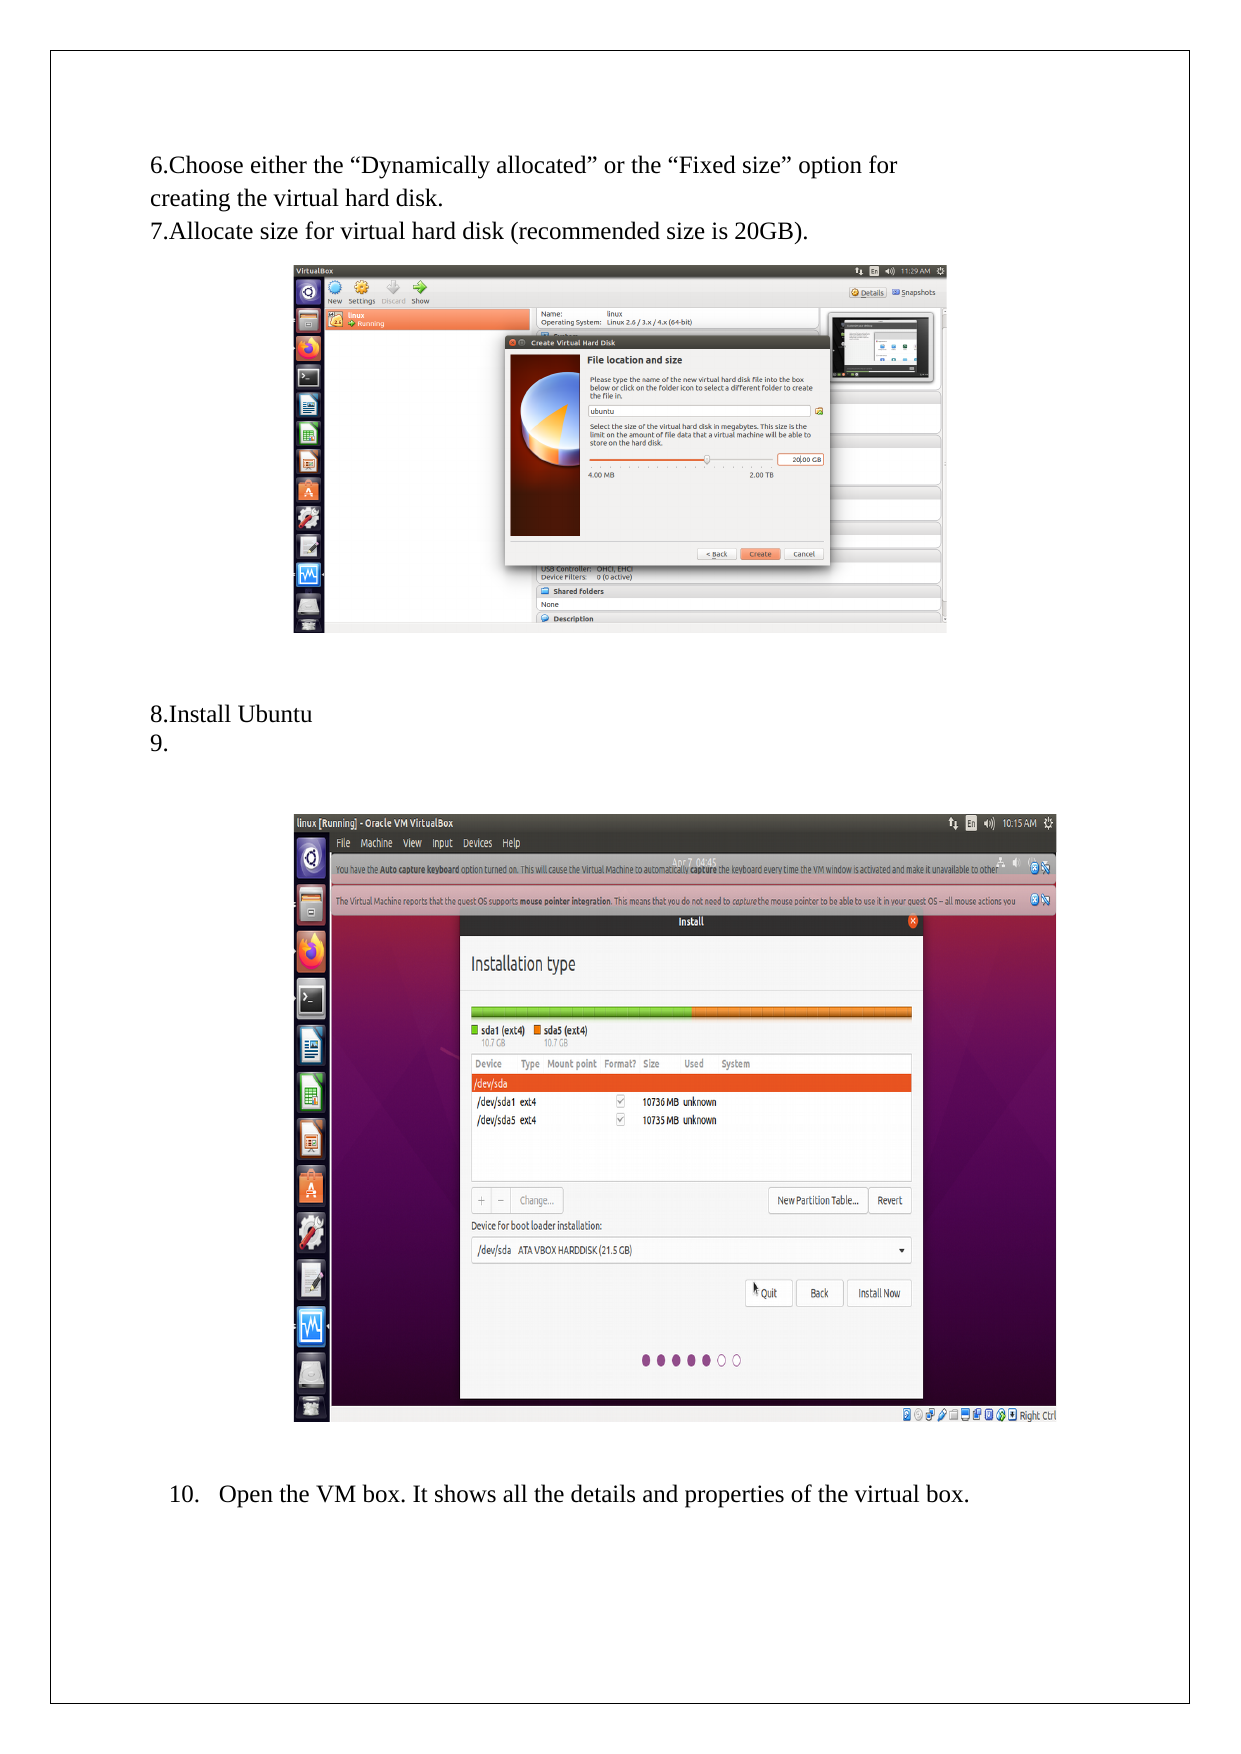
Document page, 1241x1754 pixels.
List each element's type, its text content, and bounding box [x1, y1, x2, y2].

text 7.Allocate size for virtual hard disk (recommended size is 20GB). [150, 216, 1090, 245]
text 10. Open the VM box. It shows all the details and properties of the virtual box. [150, 1479, 1090, 1508]
text 6.Choose either the “Dynamically allocated” or the “Fixed size” option for [150, 150, 1090, 179]
text 9. [150, 728, 1090, 757]
text creating the virtual hard disk. [150, 183, 1090, 212]
text 8.Install Ubuntu [150, 699, 1090, 728]
